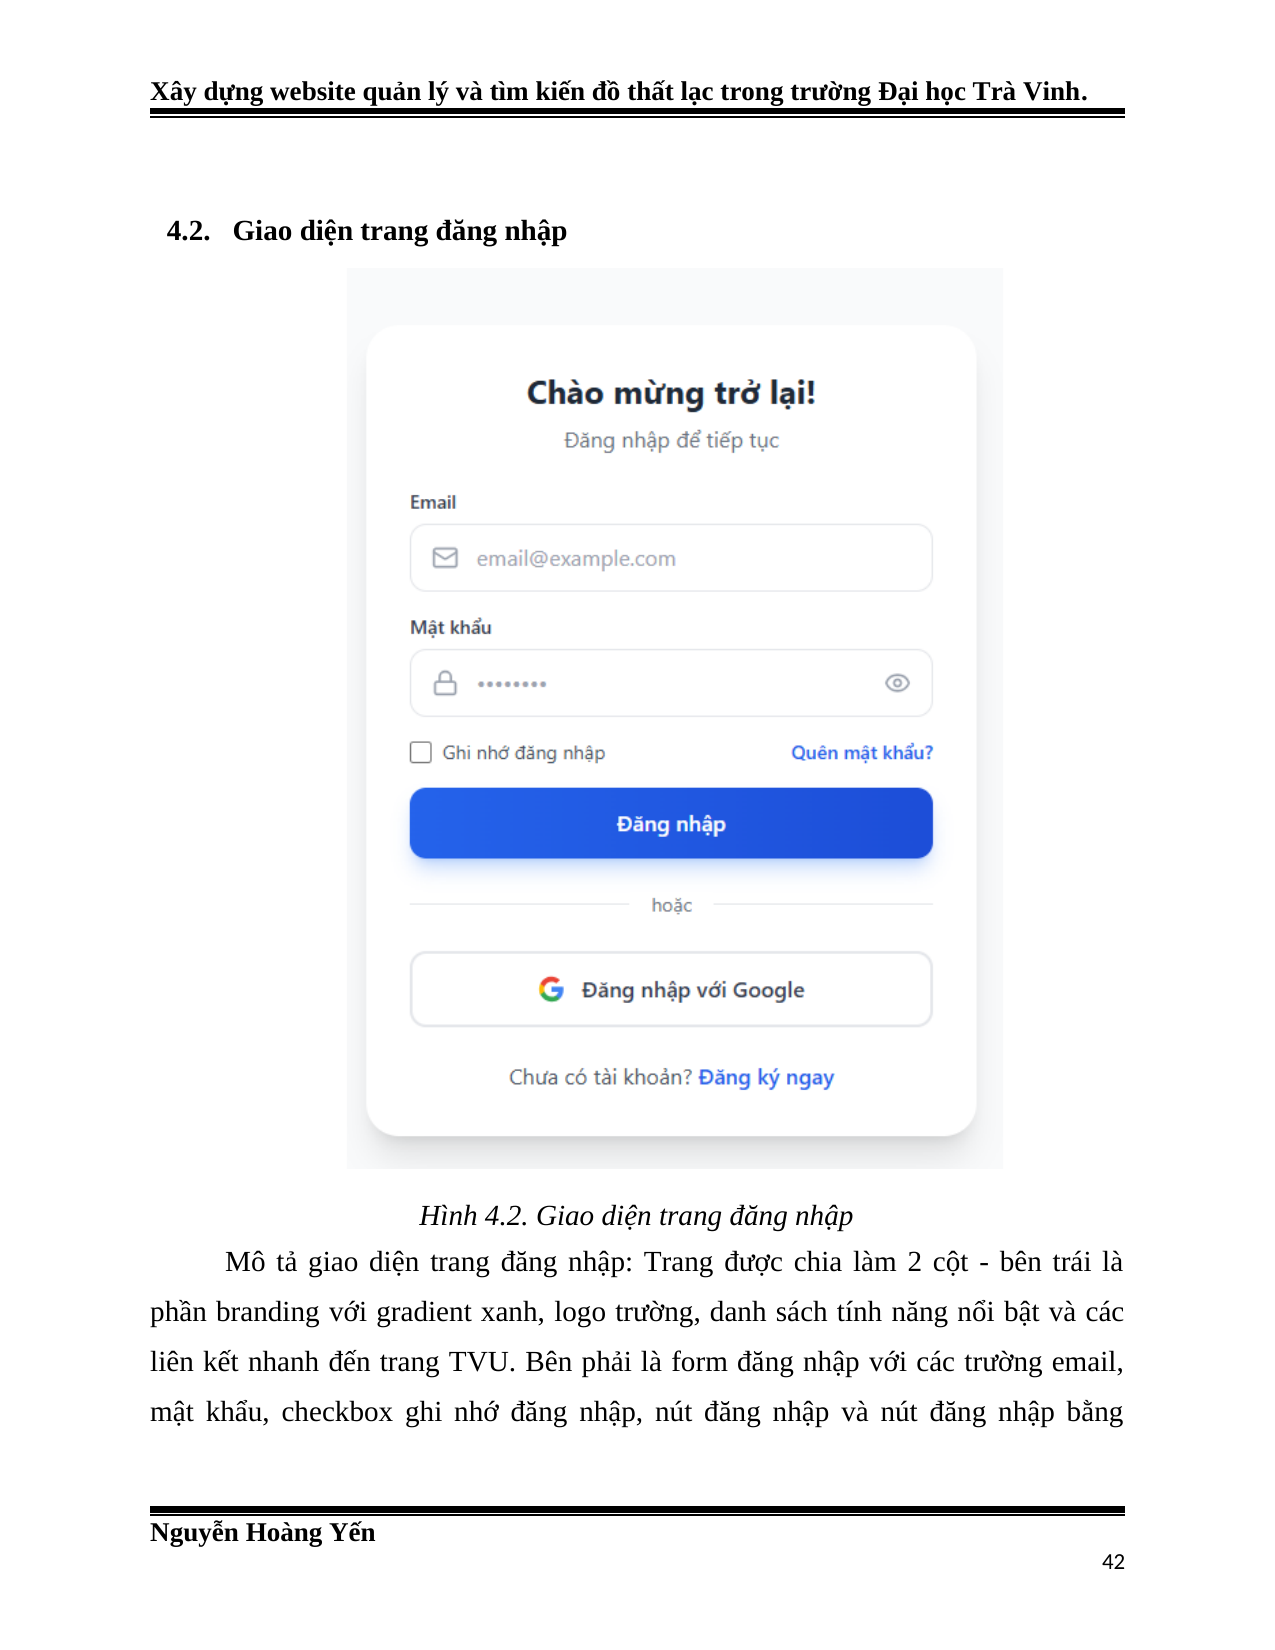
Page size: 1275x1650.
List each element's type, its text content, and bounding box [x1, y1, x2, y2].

picture [346, 268, 1004, 1169]
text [150, 1244, 1125, 1428]
text Giao diện trang đăng nhập [167, 213, 1125, 246]
text Hình 4.2. Giao diện trang đăng nhập [150, 1198, 1125, 1231]
